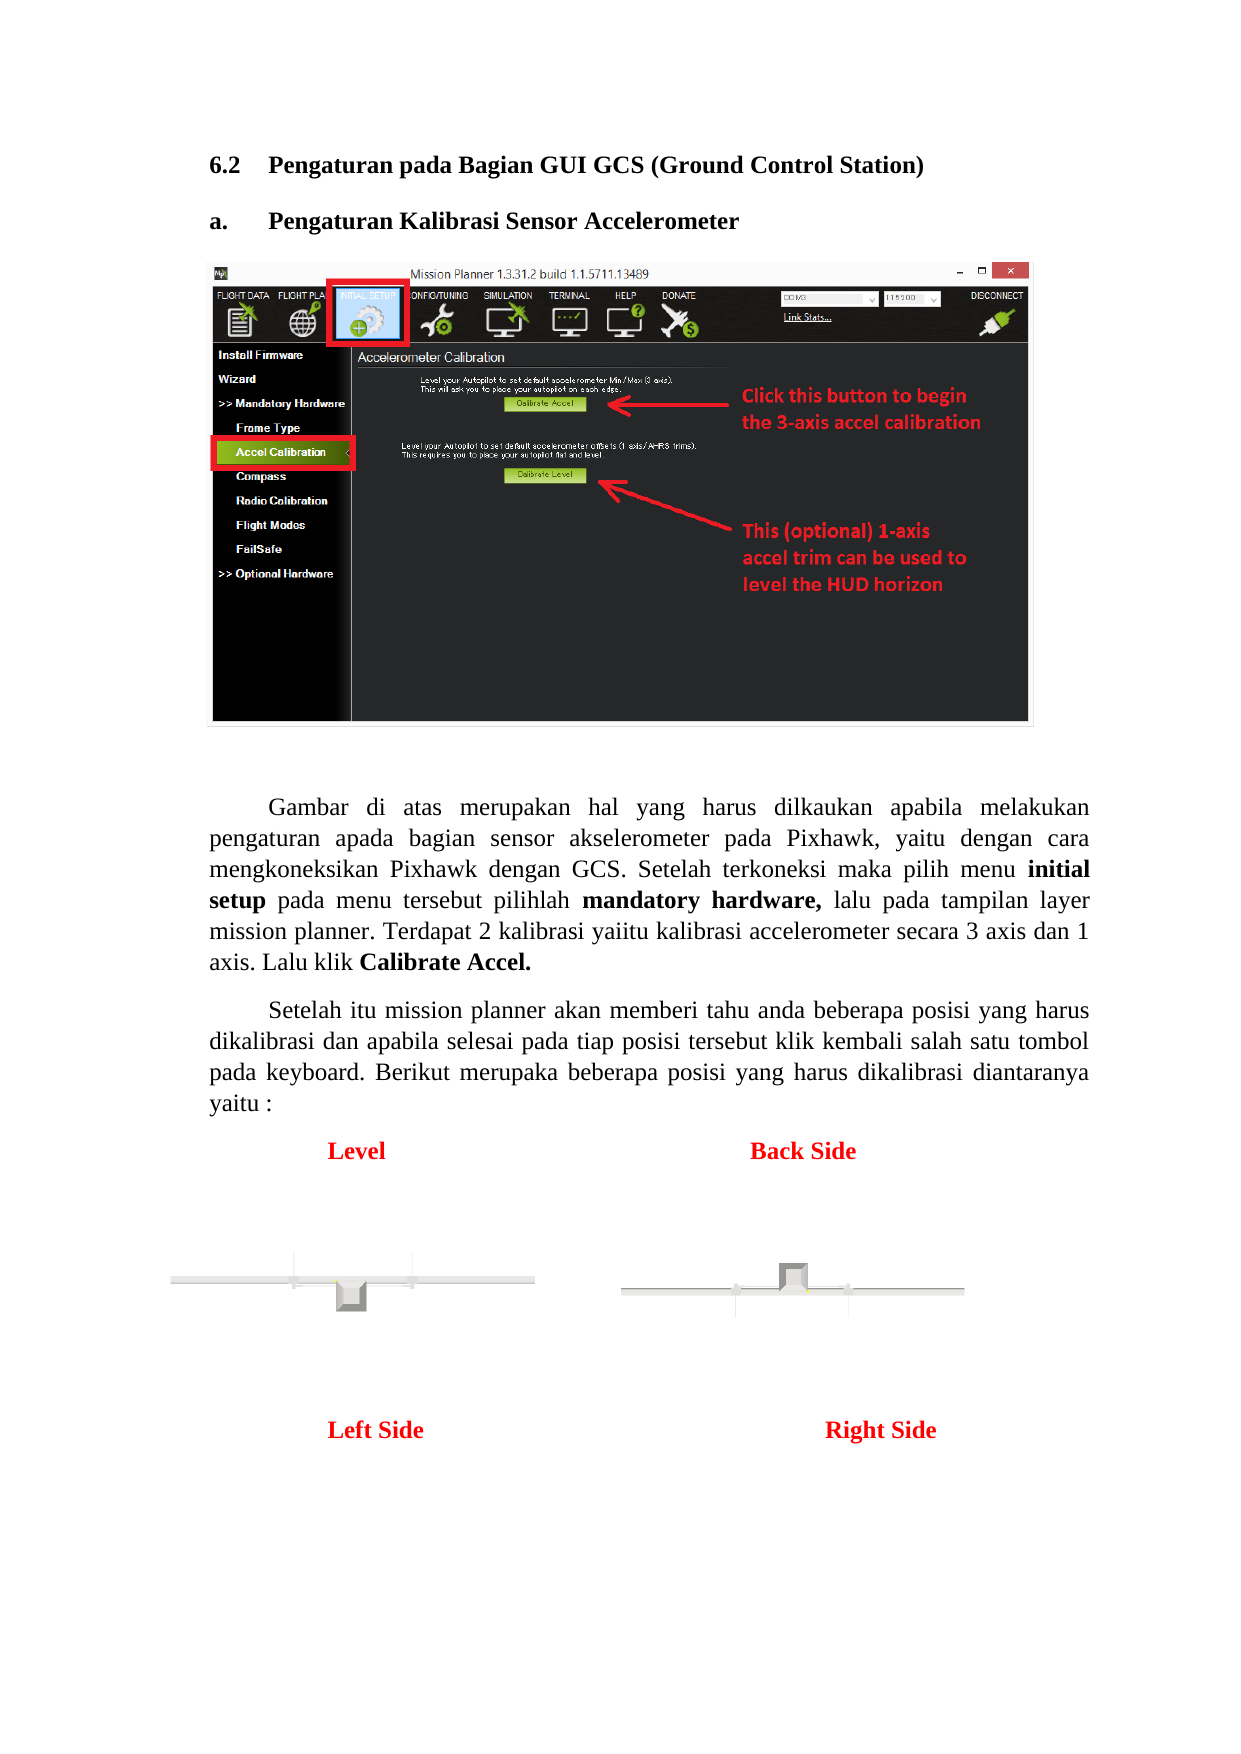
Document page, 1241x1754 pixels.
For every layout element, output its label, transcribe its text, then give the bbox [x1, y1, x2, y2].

picture [150, 1227, 564, 1349]
text Level Back Side [327, 1136, 1090, 1164]
subtitle Pengaturan pada Bagian GUI GCS (Ground Control Station) [209, 150, 1090, 179]
picture [568, 1183, 1042, 1349]
subtitle Pengaturan Kalibrasi Sensor Accelerometer [209, 206, 1090, 235]
text Gambar di atas merupakan hal yang harus dilkaukan apabila melakukan pengaturan apada bagian sensor akselerometer pada Pixhawk, yaitu dengan cara mengkoneksikan Pixhawk dengan GCS. Setelah terkoneksi maka pilih menu initial setup pada menu tersebut pilihlah mandatory hardware, lalu pada tampilan layer mission planner. Terdapat 2 kalibrasi yaiitu kalibrasi accelerometer secara 3 axis dan 1 axis. Lalu klik Calibrate Accel. [209, 792, 1090, 976]
text Left Side Right Side [327, 1415, 1090, 1444]
text Setelah itu mission planner akan memberi tahu anda beberapa posisi yang harus dikalibrasi dan apabila selesai pada tiap posisi tersebut klik kembali salah satu tombol pada keyboard. Berikut merupaka beberapa posisi yang harus dikalibrasi diantaranya yaitu : [209, 995, 1090, 1117]
picture [206, 262, 1034, 727]
